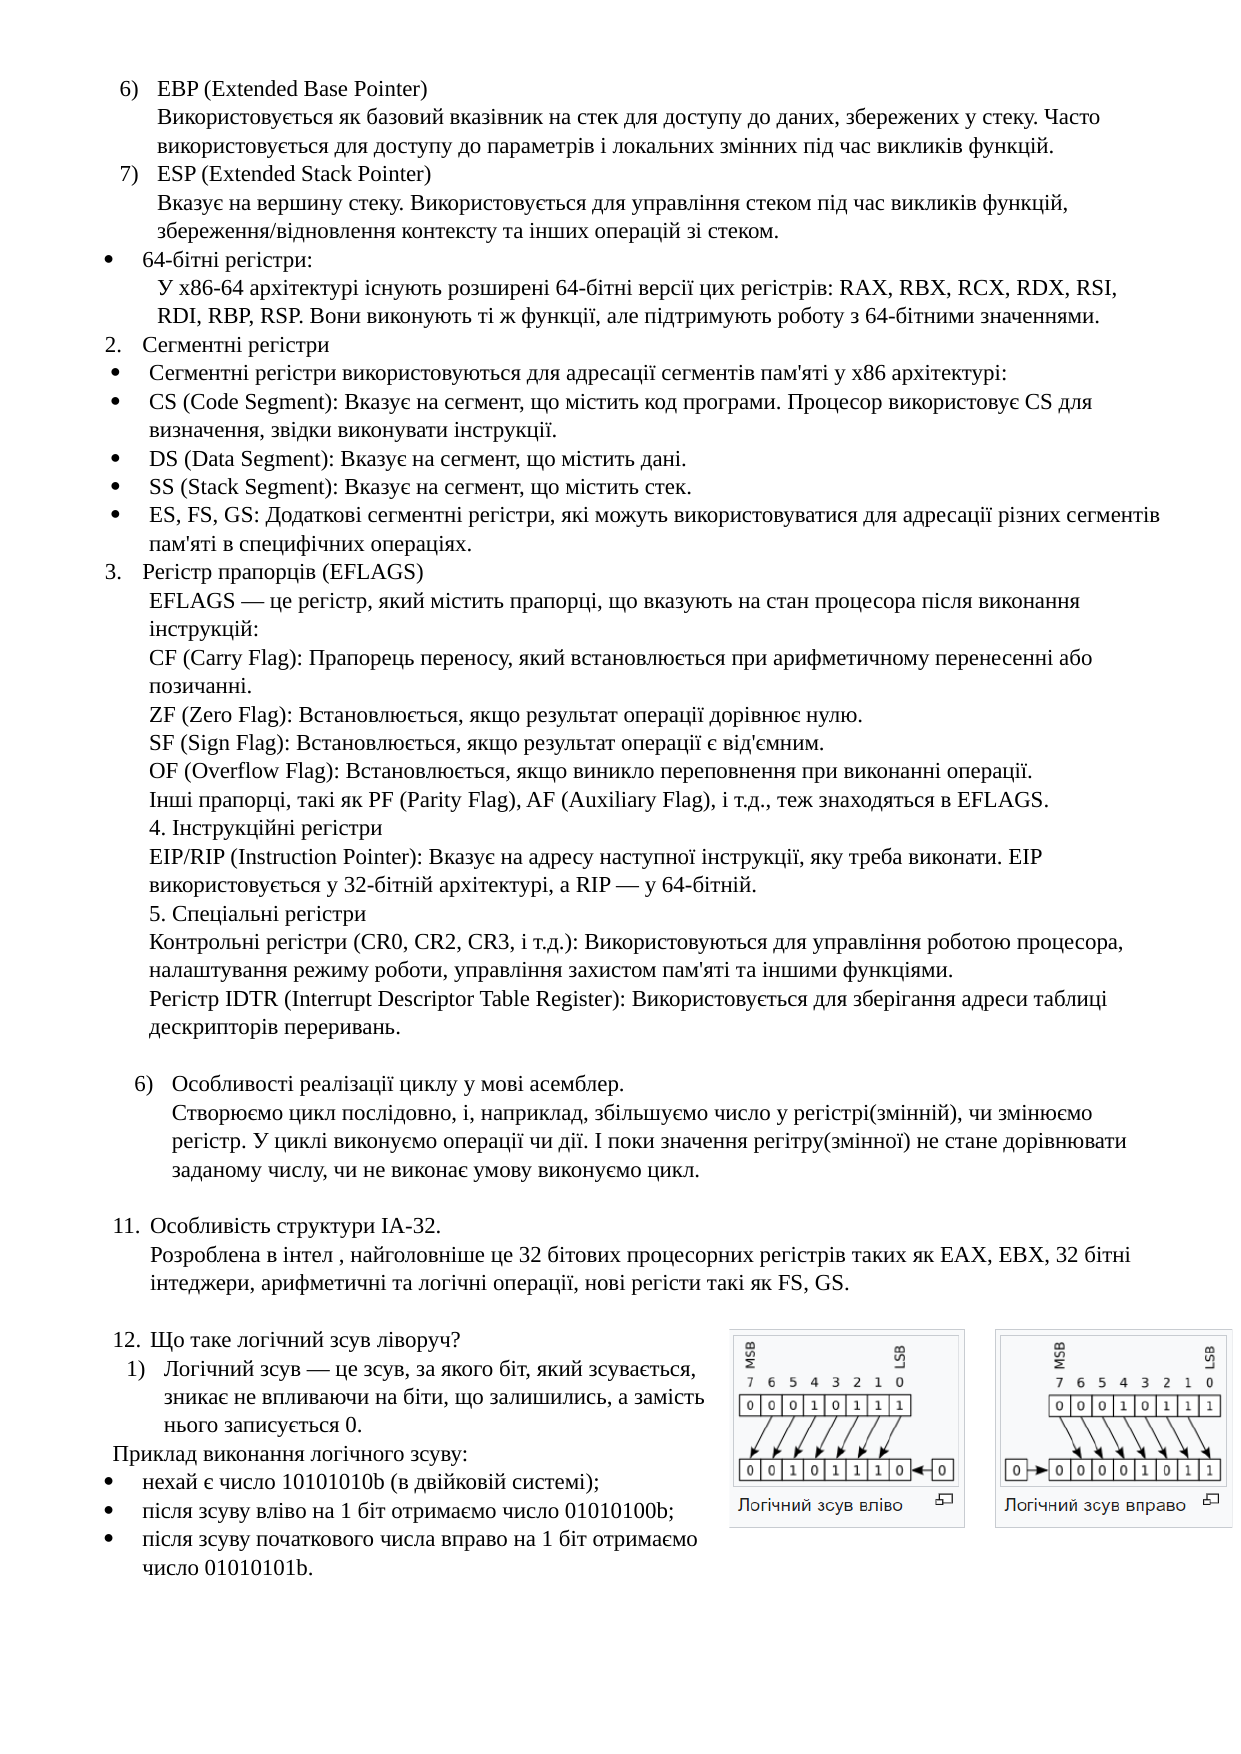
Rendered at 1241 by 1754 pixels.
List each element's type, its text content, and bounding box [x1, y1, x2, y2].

list після зсуву вліво на 1 біт отримаємо число 01010100b; [104, 1497, 729, 1523]
list Що таке логічний зсув ліворуч? [112, 1326, 1165, 1353]
list SF (Sign Flag): Встановлюється, якщо результат операції є від'ємним. [149, 729, 1165, 755]
list Особливість структури ІА-32. Розроблена в інтел , найголовніше це 32 бітових процесорних регістрів таких як EAX, EBX, 32 бітні інтеджери, арифметичні та логічні операції, нові регісти такі як FS, GS. [112, 1212, 1165, 1324]
list CF (Carry Flag): Прапорець переносу, який встановлюється при арифметичному перенесенні або позичанні. [149, 644, 1165, 698]
list Логічний зсув — це зсув, за якого біт, який зсувається, зникає не впливаючи на біти, що залишились, а замість нього записується 0. [126, 1355, 729, 1438]
list після зсуву початкового числа вправо на 1 біт отримаємо число 01010101b. [104, 1525, 1165, 1580]
list EFLAGS — це регістр, який містить прапорці, що вказують на стан процесора після виконання інструкцій: [149, 587, 1165, 642]
list Регістр IDTR (Interrupt Descriptor Table Register): Використовується для зберігання адреси таблиці дескрипторів переривань. [149, 985, 1165, 1040]
list Регістр прапорців (EFLAGS) [104, 558, 1165, 585]
list Сегментні регістри [104, 331, 1165, 357]
list ZF (Zero Flag): Встановлюється, якщо результат операції дорівнює нулю. [149, 701, 1165, 727]
list OF (Overflow Flag): Встановлюється, якщо виникло переповнення при виконанні операції. [149, 757, 1165, 784]
list Особливості реалізації циклу у мові асемблер. Створюємо цикл послідовно, і, наприклад, збільшуємо число у регістрі(змінній), чи змінюємо регістр. У циклі виконуємо операції чи дії. І поки значення регітру(змінної) не стане дорівнювати заданому числу, чи не виконає умову виконуємо цикл. [134, 1070, 1165, 1210]
list ES, FS, GS: Додаткові сегментні регістри, які можуть використовуватися для адресації різних сегментів пам'яті в специфічних операціях. [111, 502, 1165, 556]
list 64-бітні регістри: [104, 246, 1165, 272]
list Сегментні регістри використовуються для адресації сегментів пам'яті у x86 архітектурі: [111, 359, 1165, 386]
list CS (Code Segment): Вказує на сегмент, що містить код програми. Процесор використовує CS для визначення, звідки виконувати інструкції. [111, 388, 1165, 443]
list EBP (Extended Base Pointer) Використовується як базовий вказівник на стек для доступу до даних, збережених у стеку. Часто використовується для доступу до параметрів і локальних змінних під час викликів функцій. [119, 75, 1165, 158]
picture [729, 1327, 1233, 1529]
list ESP (Extended Stack Pointer) Вказує на вершину стеку. Використовується для управління стеком під час викликів функцій, збереження/відновлення контексту та інших операцій зі стеком. [119, 160, 1165, 243]
list нехай є число 10101010b (в двійковій системі); [104, 1468, 729, 1495]
list EIP/RIP (Instruction Pointer): Вказує на адресу наступної інструкції, яку треба виконати. EIP використовується у 32-бітній архітектурі, а RIP — у 64-бітній. [149, 843, 1165, 898]
list У x86-64 архітектурі існують розширені 64-бітні версії цих регістрів: RAX, RBX, RCX, RDX, RSI, RDI, RBP, RSP. Вони виконують ті ж функції, але підтримують роботу з 64-бітними значеннями. [157, 274, 1165, 329]
list DS (Data Segment): Вказує на сегмент, що містить дані. [111, 445, 1165, 471]
list SS (Stack Segment): Вказує на сегмент, що містить стек. [111, 473, 1165, 499]
list Контрольні регістри (CR0, CR2, CR3, і т.д.): Використовуються для управління роботою процесора, налаштування режиму роботи, управління захистом пам'яті та іншими функціями. [149, 928, 1165, 983]
list Приклад виконання логічного зсуву: [112, 1440, 729, 1466]
list 5. Спеціальні регістри [149, 900, 1165, 926]
list Інші прапорці, такі як PF (Parity Flag), AF (Auxiliary Flag), і т.д., теж знаходяться в EFLAGS. [149, 786, 1165, 812]
list 4. Інструкційні регістри [149, 814, 1165, 841]
